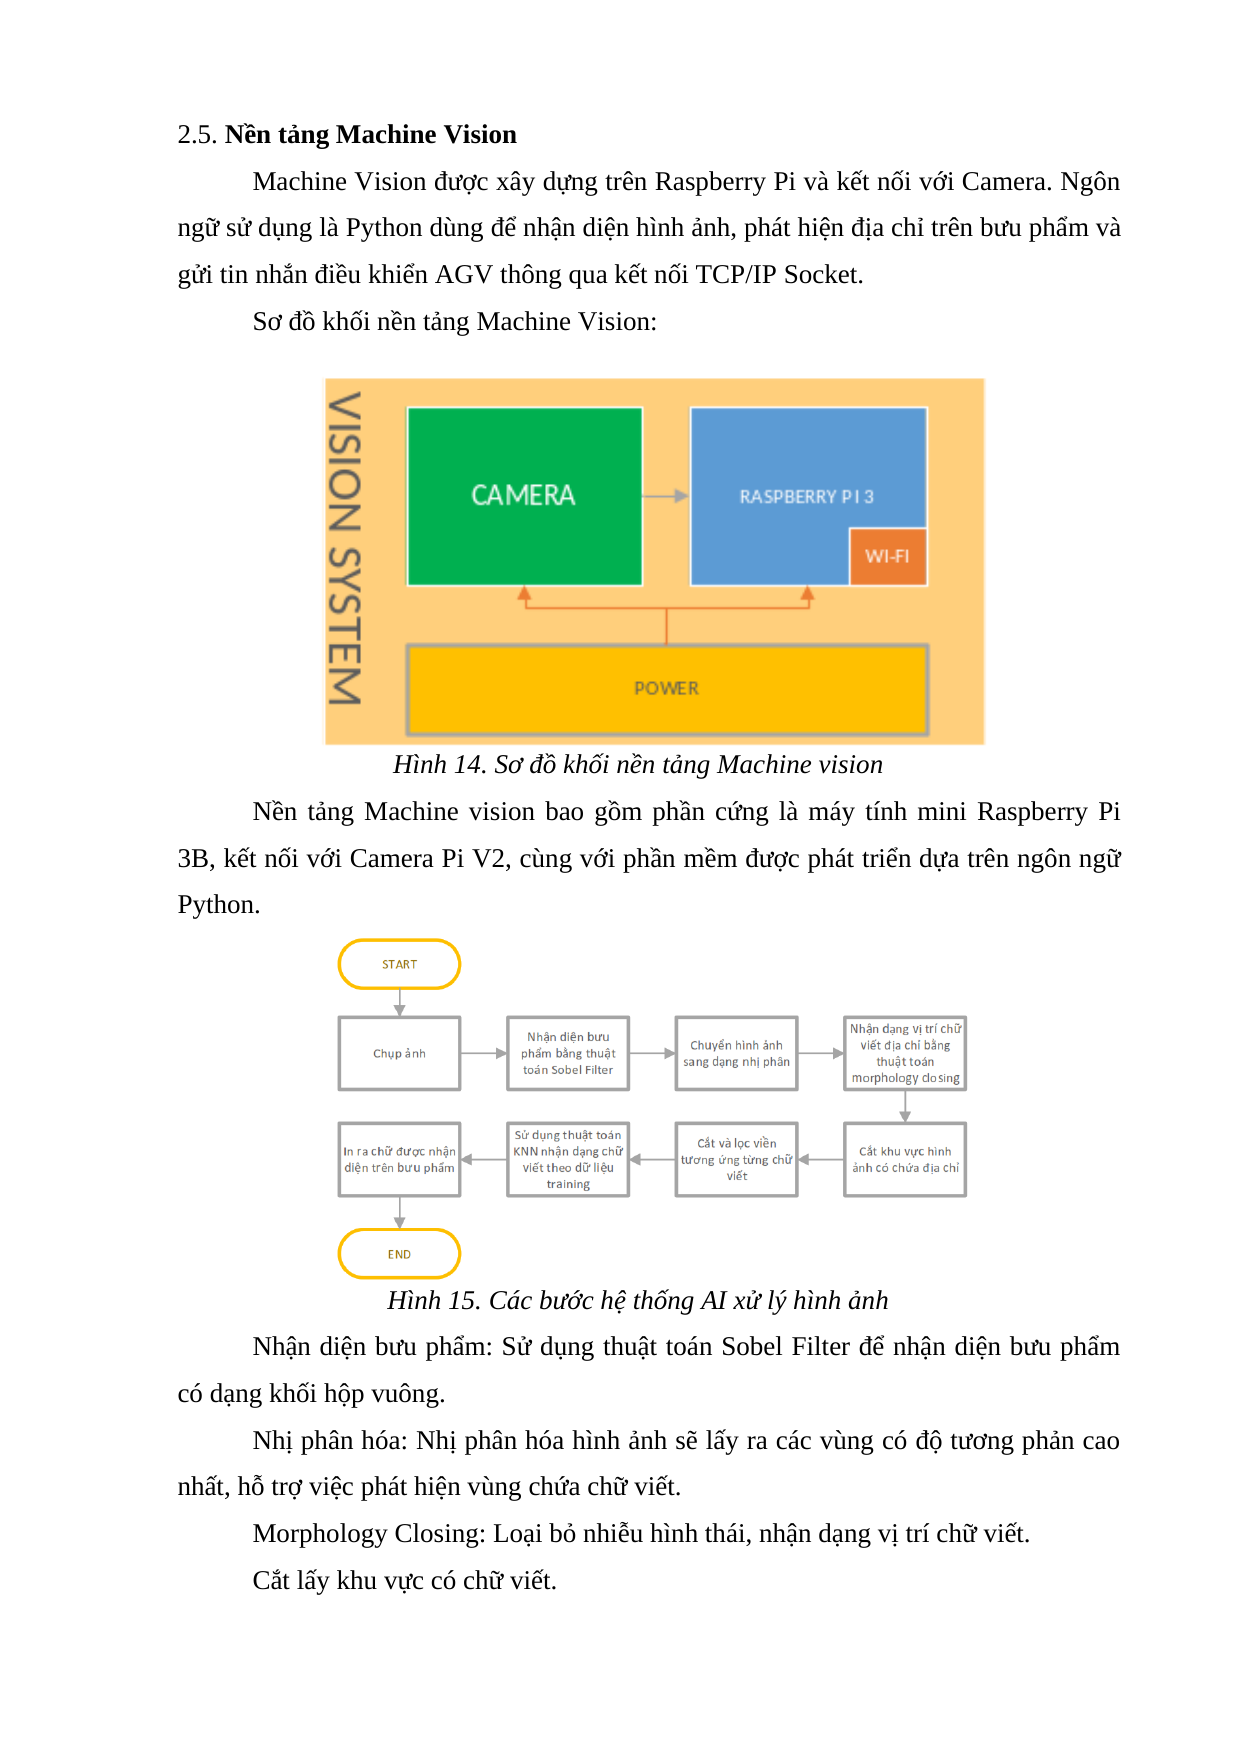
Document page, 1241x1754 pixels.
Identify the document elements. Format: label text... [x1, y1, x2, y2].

subtitle Nền tảng Machine Vision [177, 118, 1122, 149]
text Nhị phân hóa: Nhị phân hóa hình ảnh sẽ lấy ra các vùng có độ tương phản cao nhất, hỗ trợ việc phát hiện vùng chứa chữ viết. [177, 1424, 1122, 1502]
subtitle Sơ đồ khối nền tảng Machine vision [177, 748, 1122, 779]
picture [327, 935, 972, 1284]
text Nền tảng Machine vision bao gồm phần cứng là máy tính mini Raspberry Pi 3B, kết nối với Camera Pi V2, cùng với phần mềm được phát triển dựa trên ngôn ngữ Python. [177, 795, 1122, 919]
text Morphology Closing: Loại bỏ nhiễu hình thái, nhận dạng vị trí chữ viết. [177, 1517, 1122, 1548]
text Nhận diện bưu phẩm: Sử dụng thuật toán Sobel Filter để nhận diện bưu phẩm có dạng khối hộp vuông. [177, 1330, 1122, 1408]
text Sơ đồ khối nền tảng Machine Vision: [177, 305, 1122, 336]
subtitle Các bước hệ thống AI xử lý hình ảnh [177, 1284, 1122, 1315]
text Cắt lấy khu vực có chữ viết. [177, 1564, 1122, 1595]
text Machine Vision được xây dựng trên Raspberry Pi và kết nối với Camera. Ngôn ngữ sử dụng là Python dùng để nhận diện hình ảnh, phát hiện địa chỉ trên bưu phẩm và gửi tin nhắn điều khiển AGV thông qua kết nối TCP/IP Socket. [177, 165, 1122, 289]
